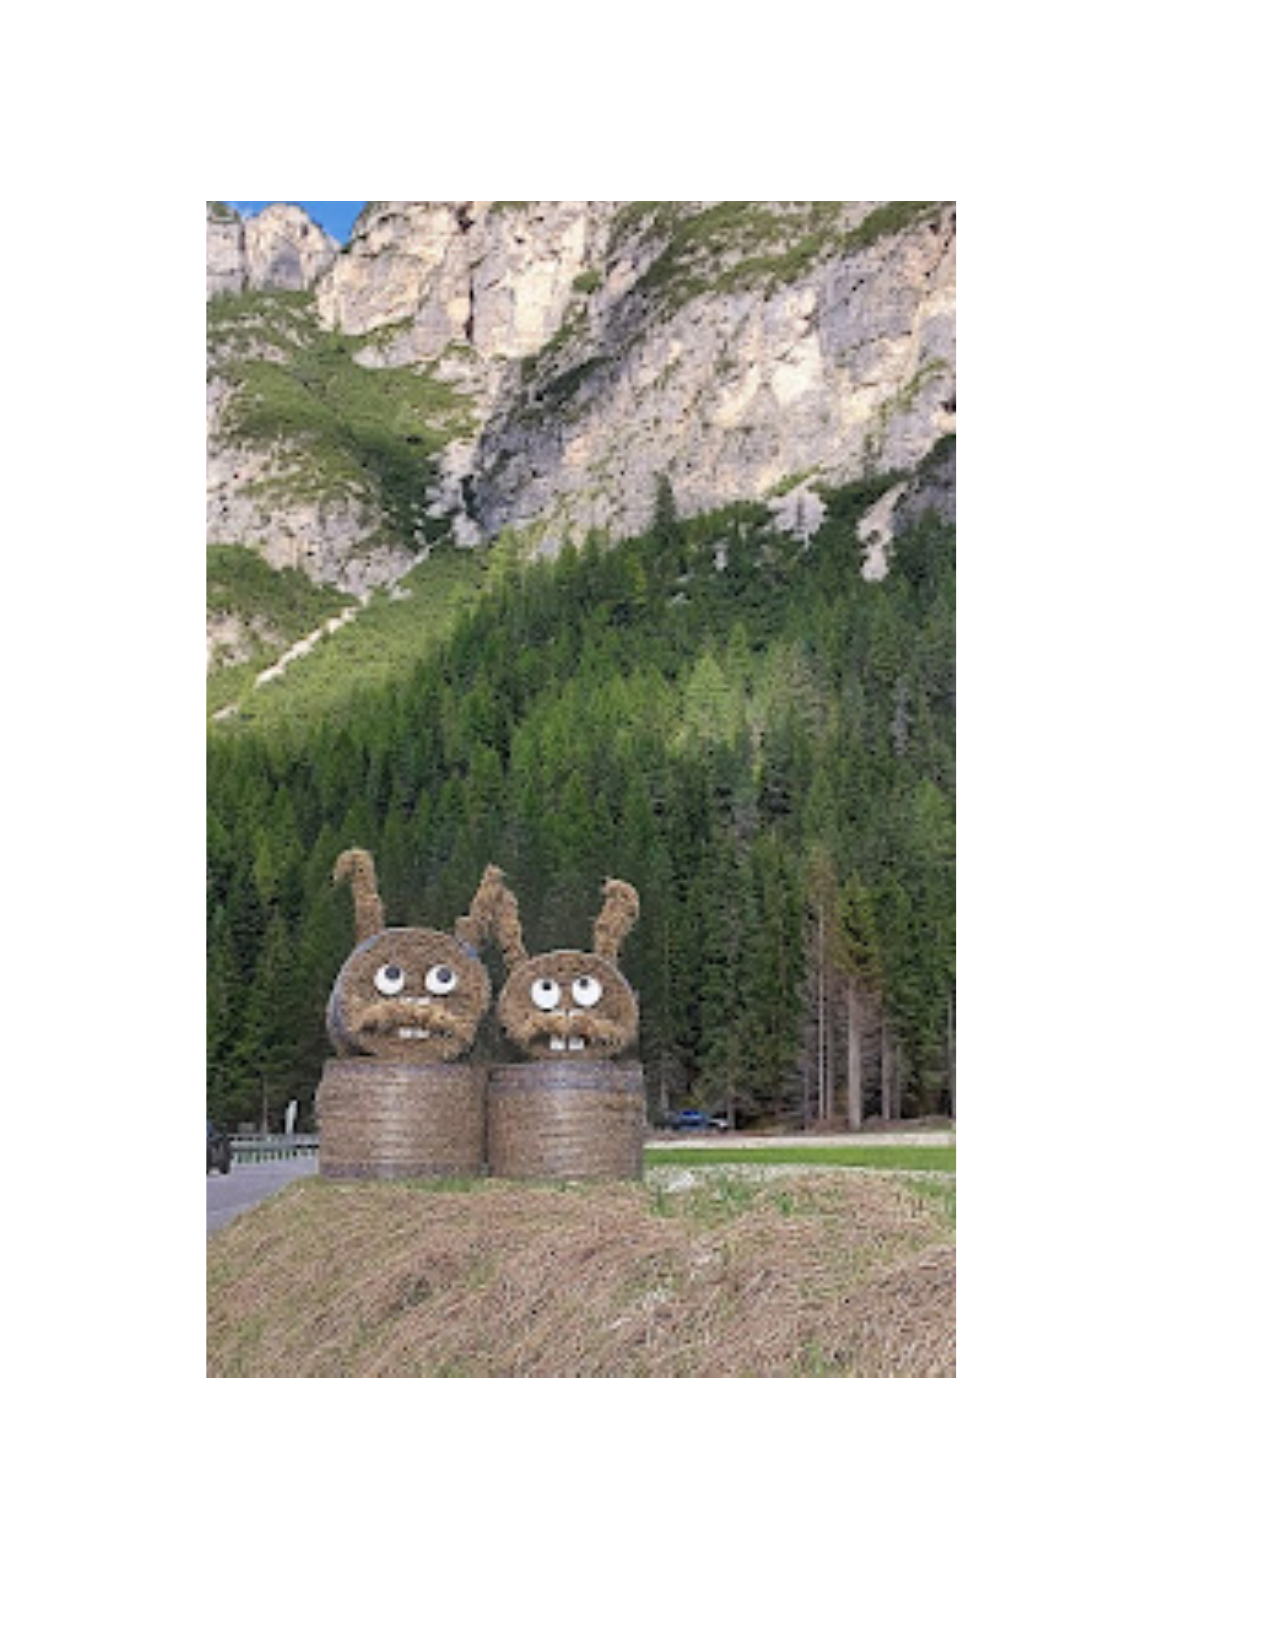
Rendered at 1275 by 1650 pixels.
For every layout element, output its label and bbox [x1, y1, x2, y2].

picture [206, 201, 957, 1378]
